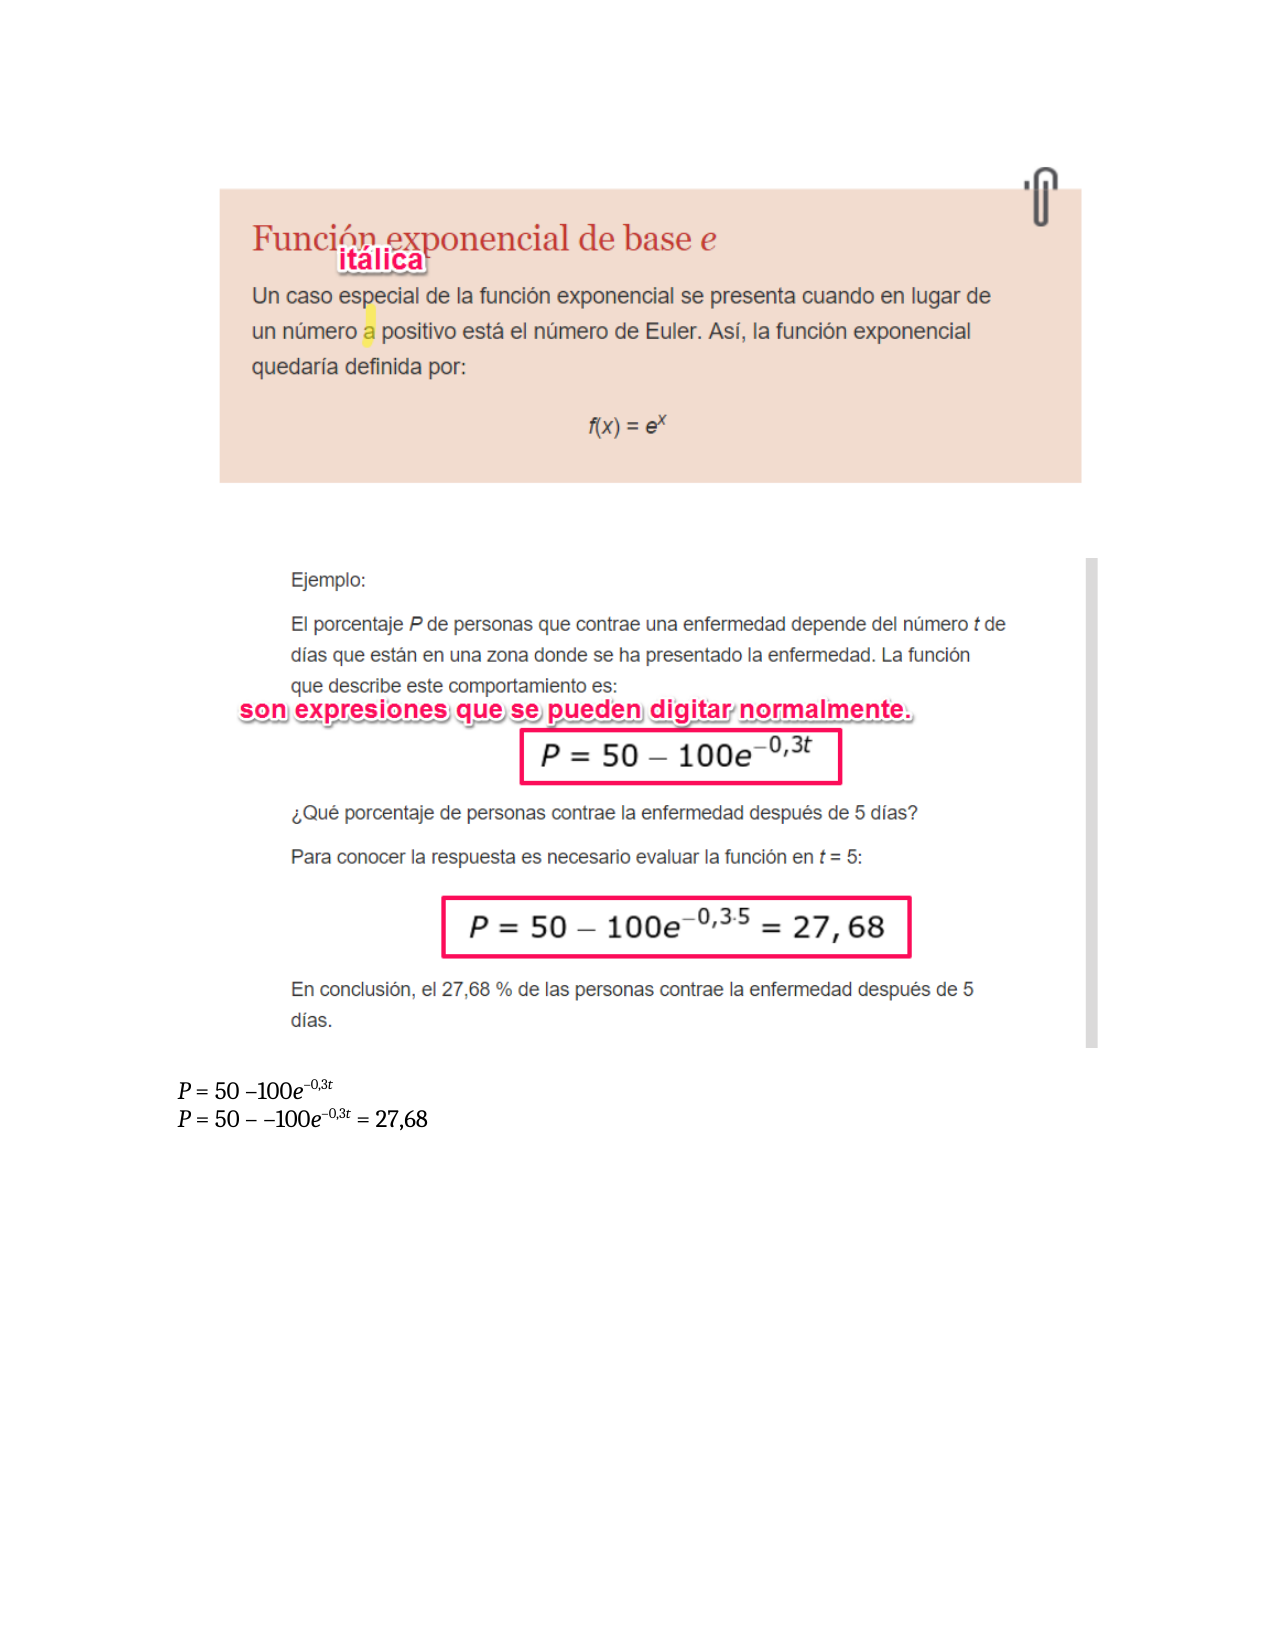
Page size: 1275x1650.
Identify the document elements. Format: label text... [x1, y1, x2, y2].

text P = 50 –100e–0,3t [177, 1077, 1098, 1105]
picture [177, 558, 1098, 1048]
picture [177, 147, 1098, 502]
text P = 50 – –100e–0,3t = 27,68 [177, 1105, 1098, 1134]
